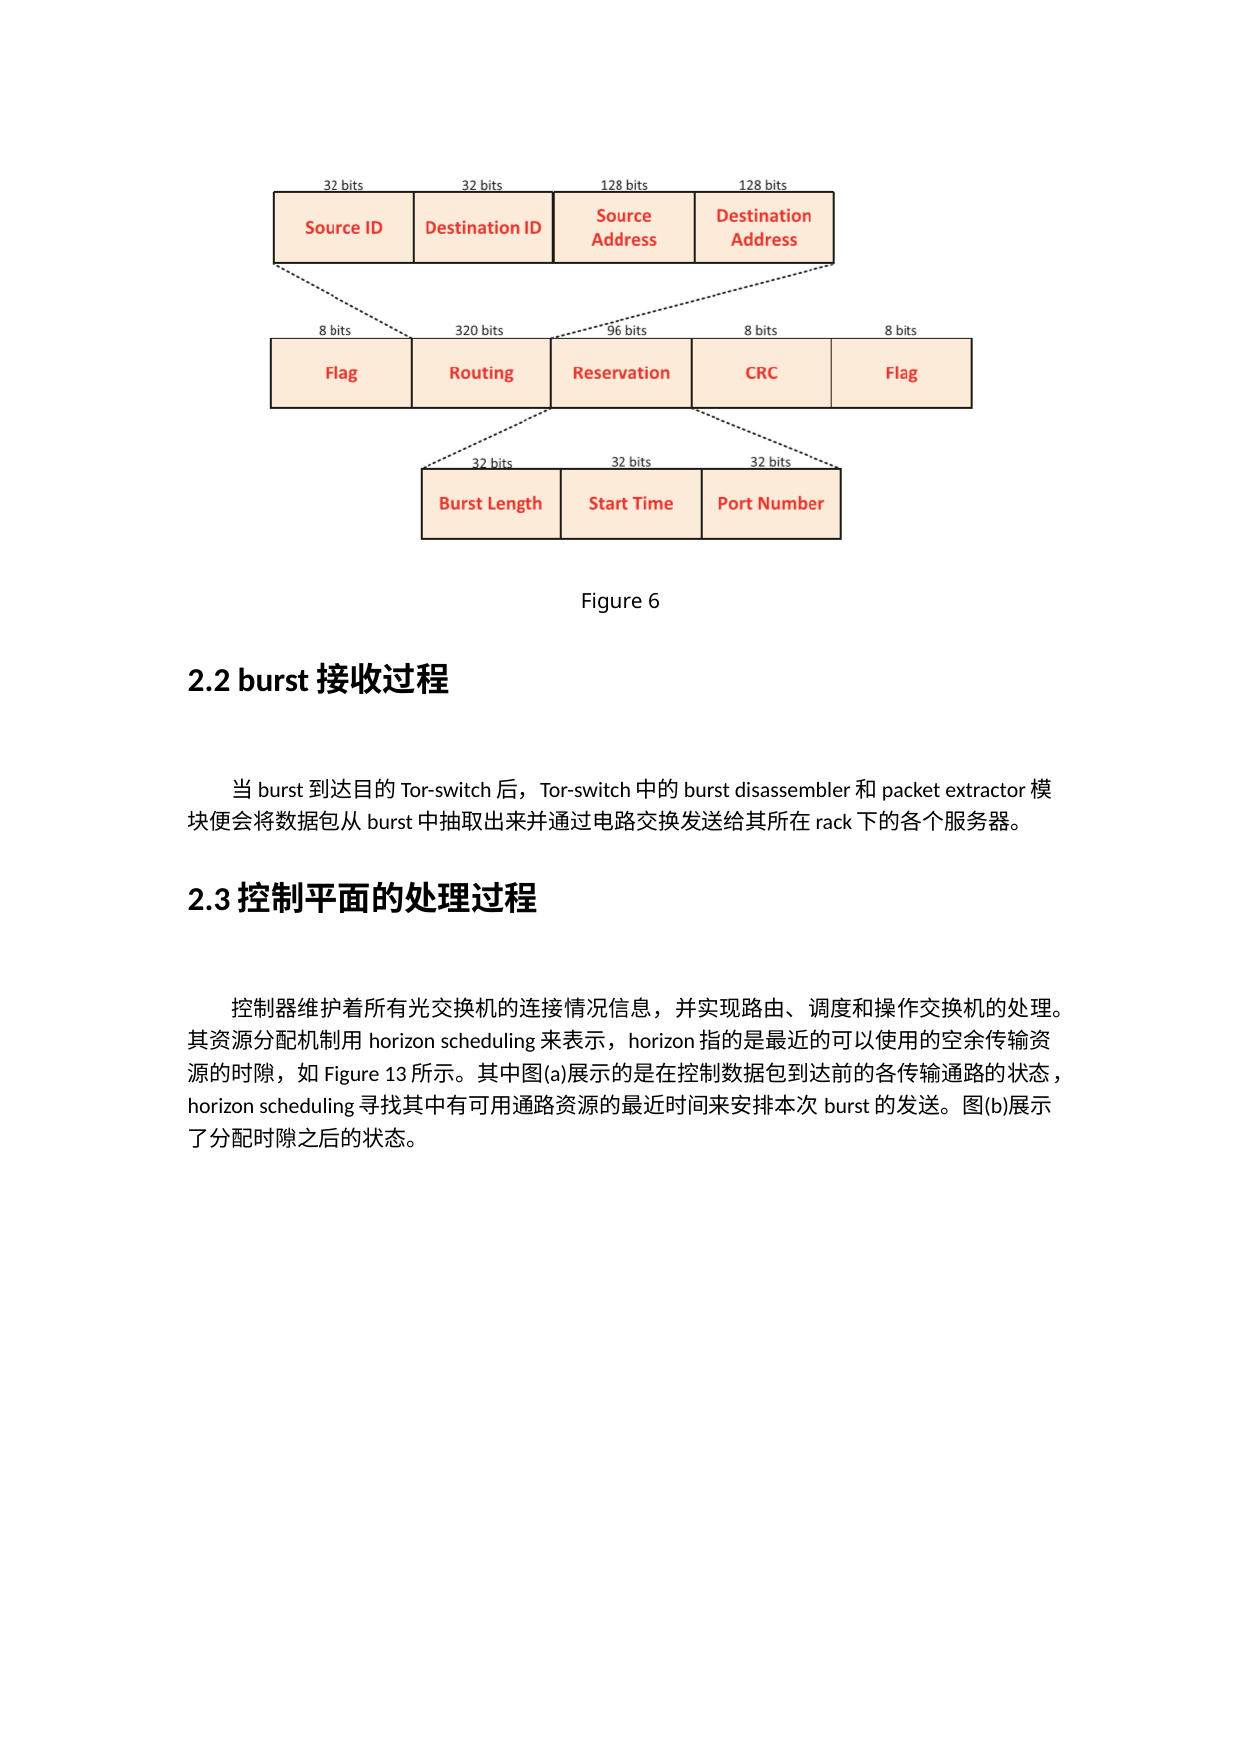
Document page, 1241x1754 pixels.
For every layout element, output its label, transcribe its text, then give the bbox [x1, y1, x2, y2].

text 当burst到达目的Tor-switch后，Tor-switch中的burst disassembler和packet extractor模块便会将数据包从burst中抽取出来并通过电路交换发送给其所在rack下的各个服务器。 [187, 771, 1053, 836]
text 控制器维护着所有光交换机的连接情况信息，并实现路由、调度和操作交换机的处理。其资源分配机制用horizon scheduling来表示，horizon指的是最近的可以使用的空余传输资源的时隙，如Figure 13所示。其中图(a)展示的是在控制数据包到达前的各传输通路的状态，horizon scheduling寻找其中有可用通路资源的最近时间来安排本次burst的发送。图(b)展示了分配时隙之后的状态。 [187, 991, 1053, 1153]
subtitle 控制平面的处理过程 [187, 863, 1053, 928]
picture [238, 162, 1002, 574]
subtitle burst接收过程 [187, 644, 1053, 709]
